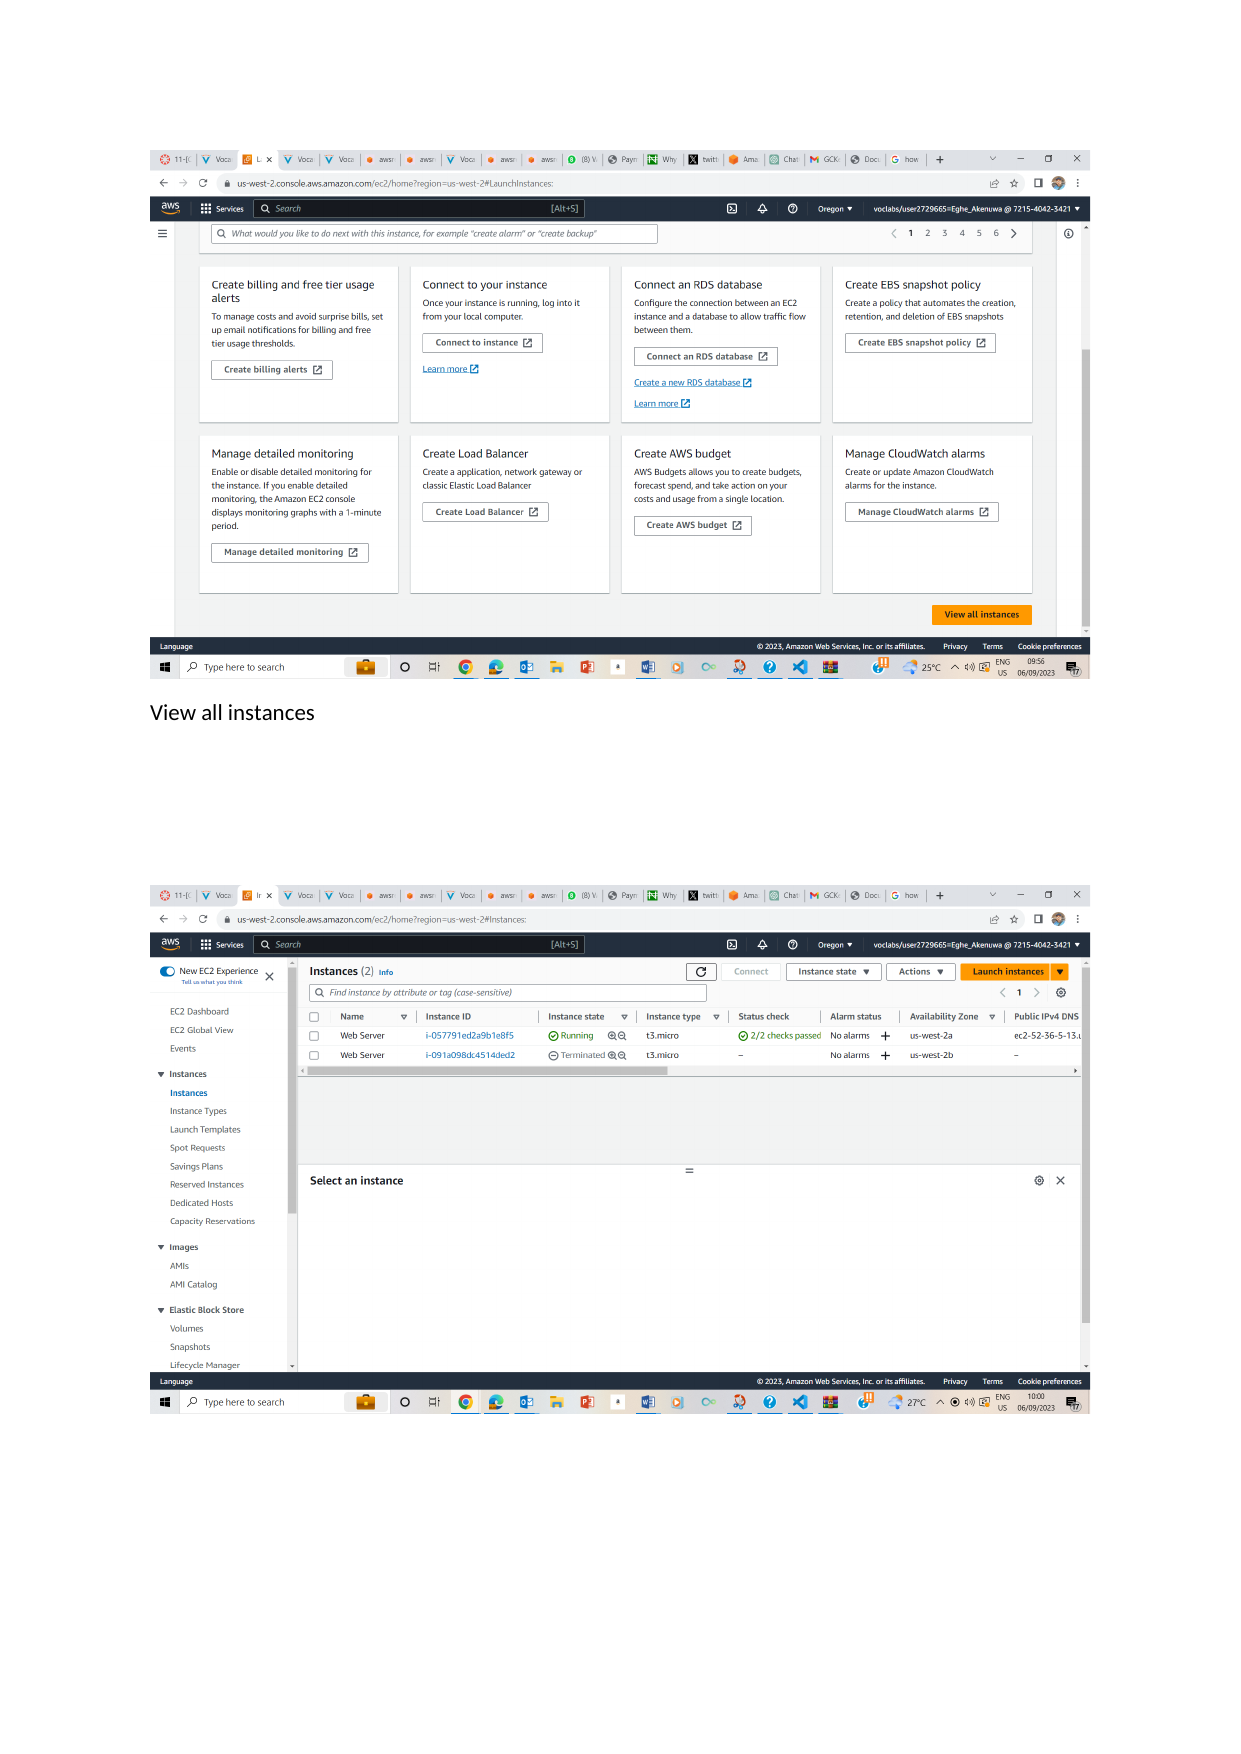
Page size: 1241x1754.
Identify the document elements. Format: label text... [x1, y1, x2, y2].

picture [150, 150, 1091, 679]
picture [150, 885, 1091, 1414]
text View all instances [150, 698, 1090, 726]
